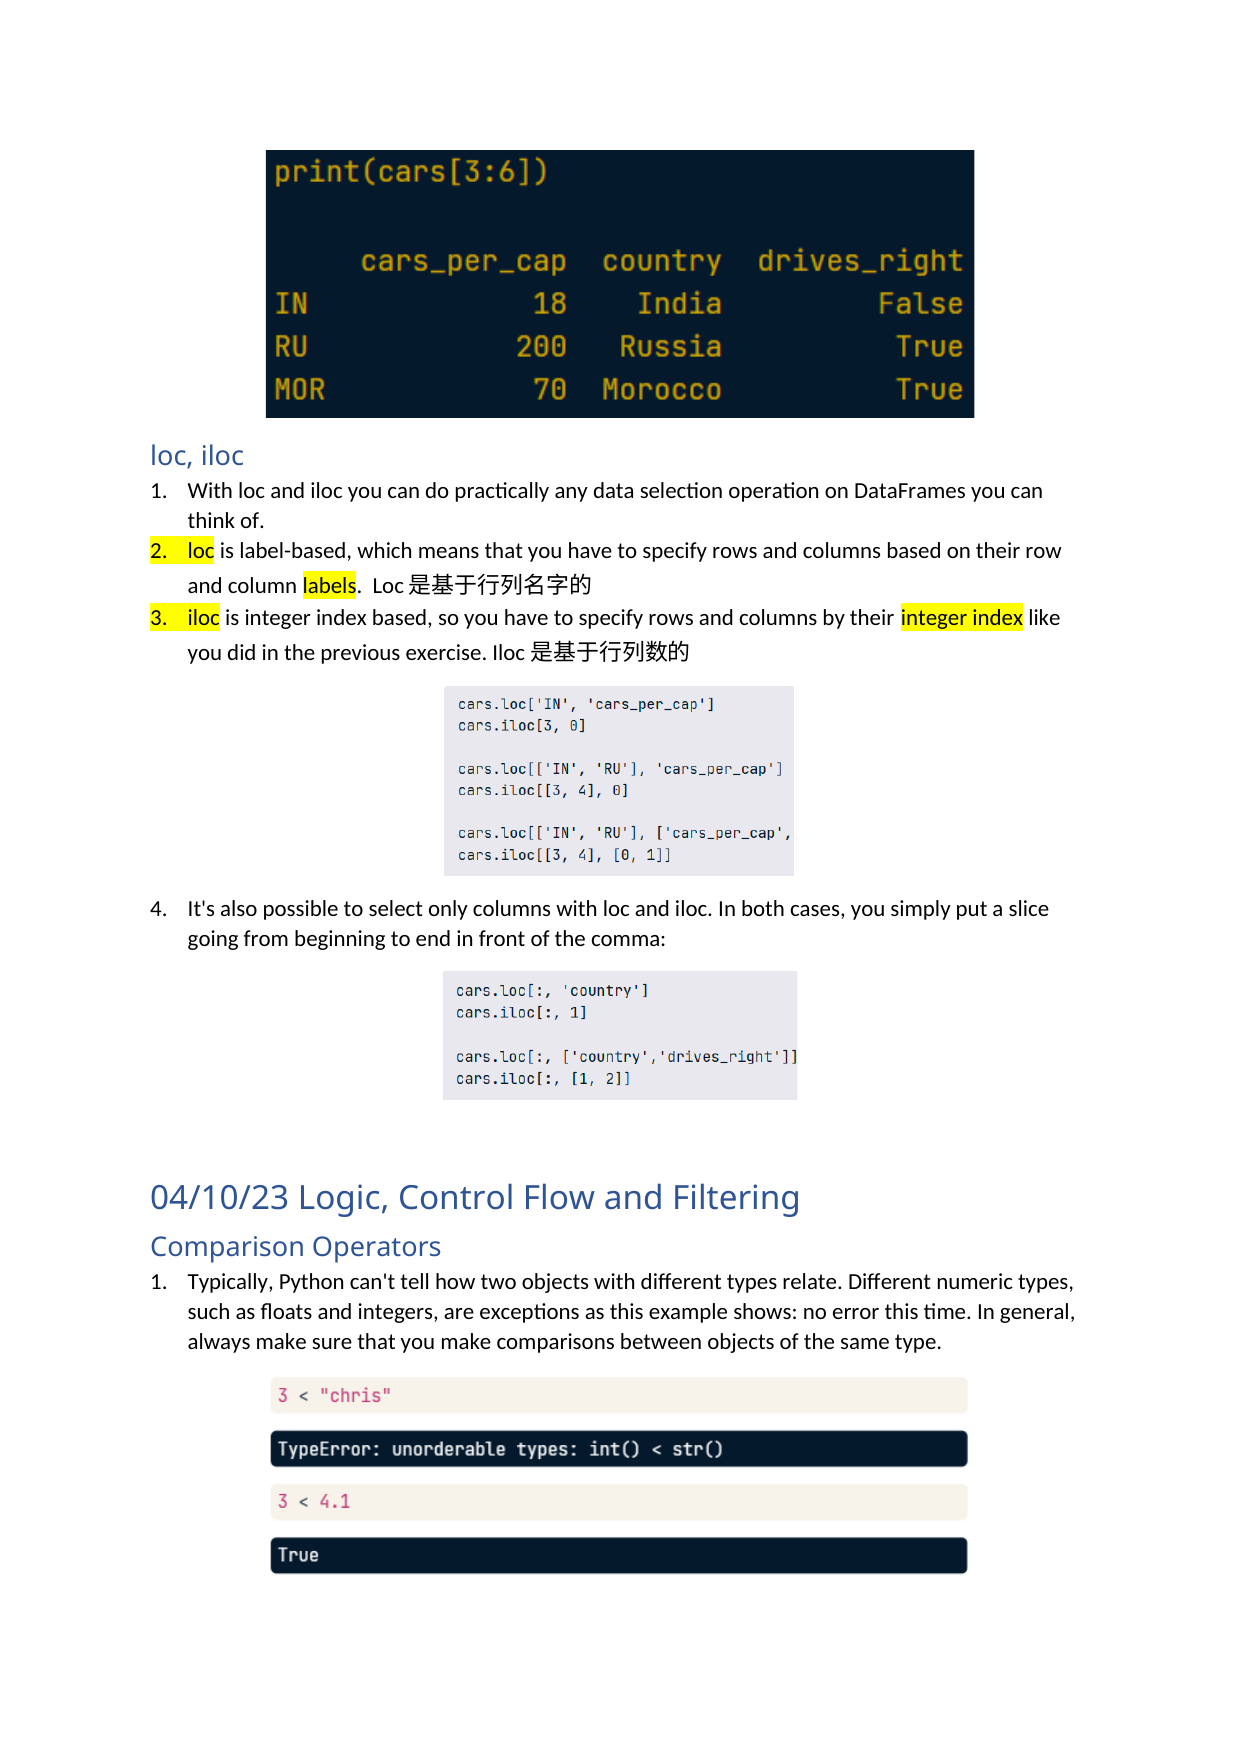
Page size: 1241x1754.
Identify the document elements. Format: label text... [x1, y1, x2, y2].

list loc is label-based, which means that you have to specify rows and columns based on their row and column labels. Loc是基于行列名字的 [150, 536, 1090, 600]
picture [265, 150, 975, 418]
subtitle 04/10/23 Logic, Control Flow and Filtering [150, 1174, 1090, 1219]
picture [442, 686, 798, 876]
list It's also possible to select only columns with loc and iloc. In both cases, you simply put a slice going from beginning to end in front of the comma: [150, 894, 1090, 952]
list iloc is integer index based, so you have to specify rows and columns by their integer index like you did in the previous exercise. Iloc是基于行列数的 [150, 603, 1090, 667]
subtitle Comparison Operators [150, 1227, 1090, 1264]
picture [442, 971, 798, 1100]
subtitle loc, iloc [150, 436, 1090, 473]
list Typically, Python can't tell how two objects with different types relate. Different numeric types, such as floats and integers, are exceptions as this example shows: no error this time. In general, always make sure that you make comparisons between objects of the same type. [150, 1267, 1090, 1355]
picture [265, 1374, 975, 1579]
list With loc and iloc you can do practically any data selection operation on DataFrames you can think of. [150, 476, 1090, 534]
